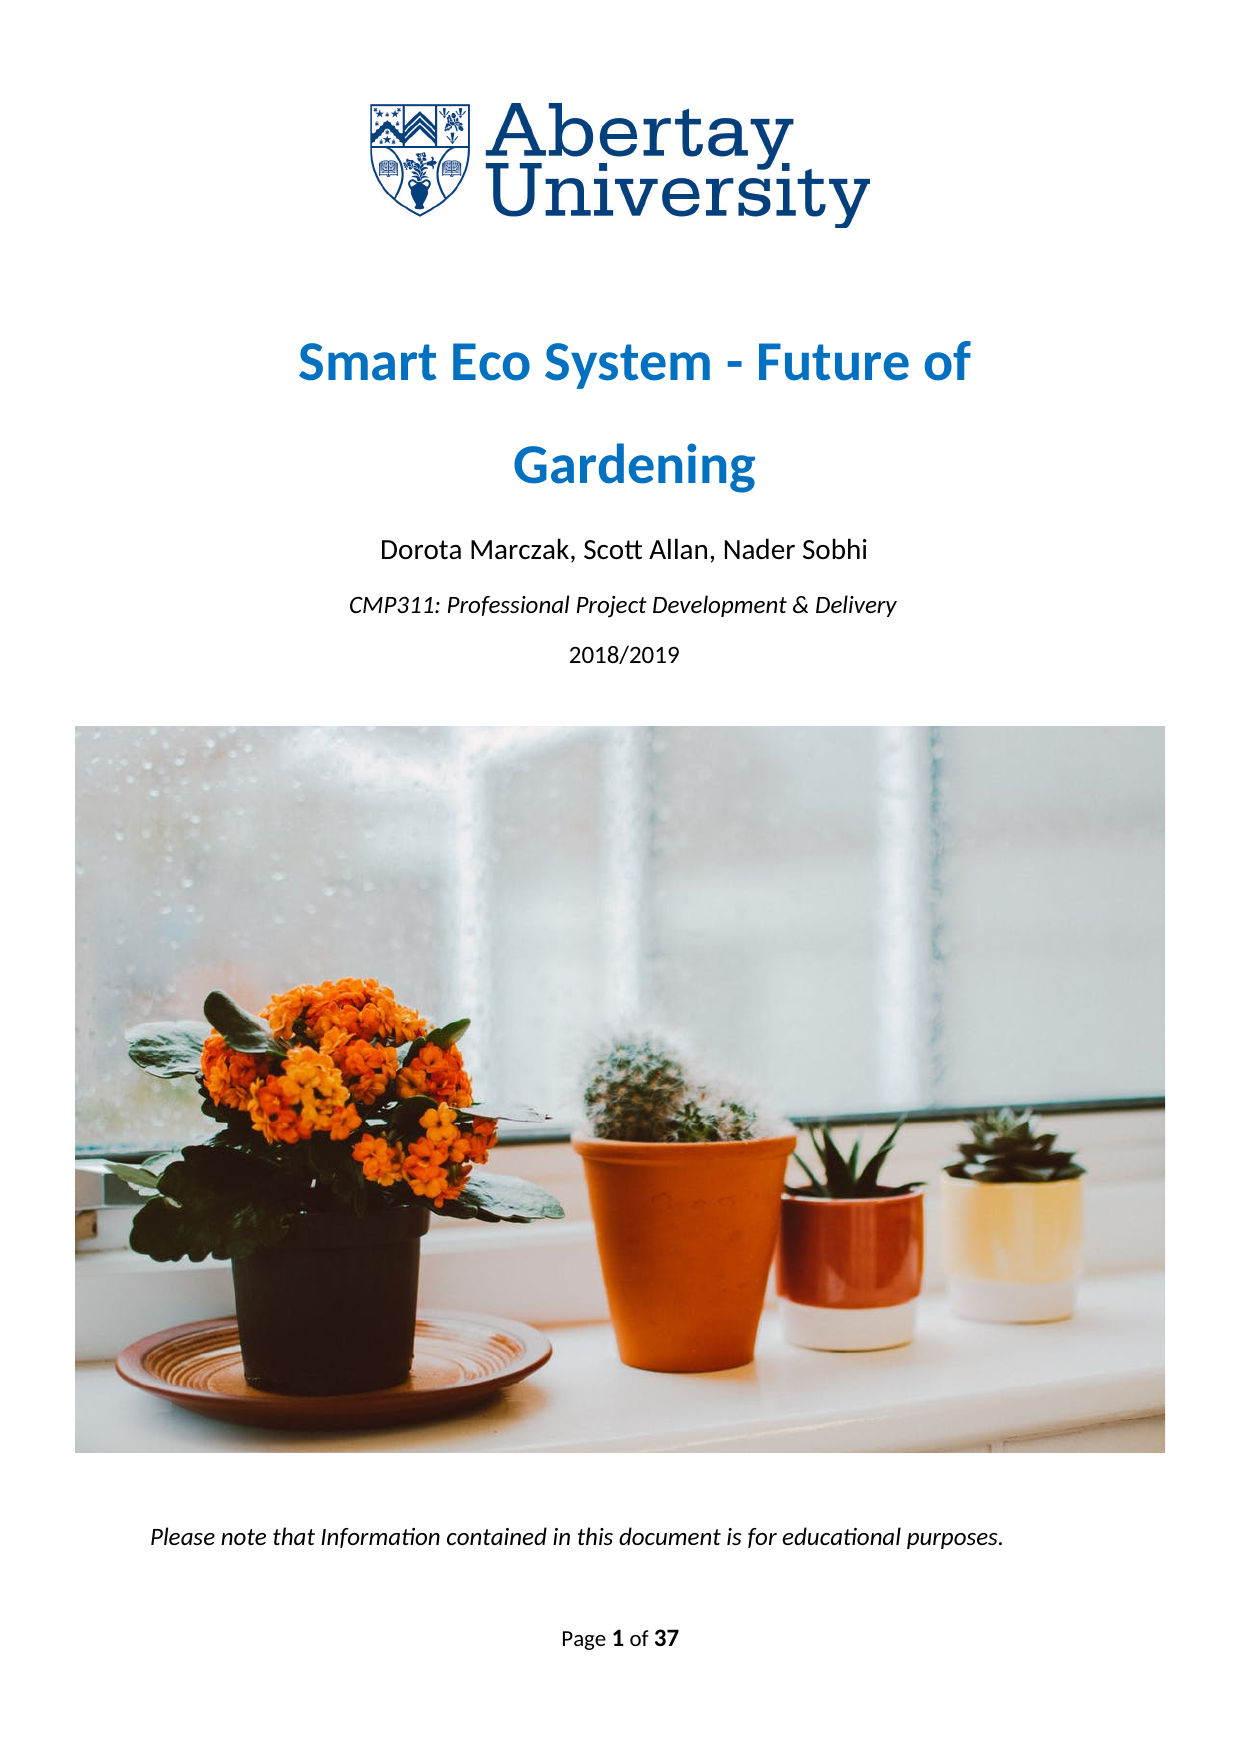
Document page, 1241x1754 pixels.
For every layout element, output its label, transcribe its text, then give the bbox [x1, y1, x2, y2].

text CMP311: Professional Project Development & Delivery [179, 589, 1069, 620]
text Smart Eco System - Future of Gardening [179, 326, 1090, 497]
picture [75, 726, 1166, 1453]
text Dorota Marczak, Scott Allan, Nader Sobhi [179, 531, 1069, 567]
text Please note that Information contained in this document is for educational purposes. [150, 1521, 1090, 1551]
text 2018/2019 [179, 639, 1069, 669]
